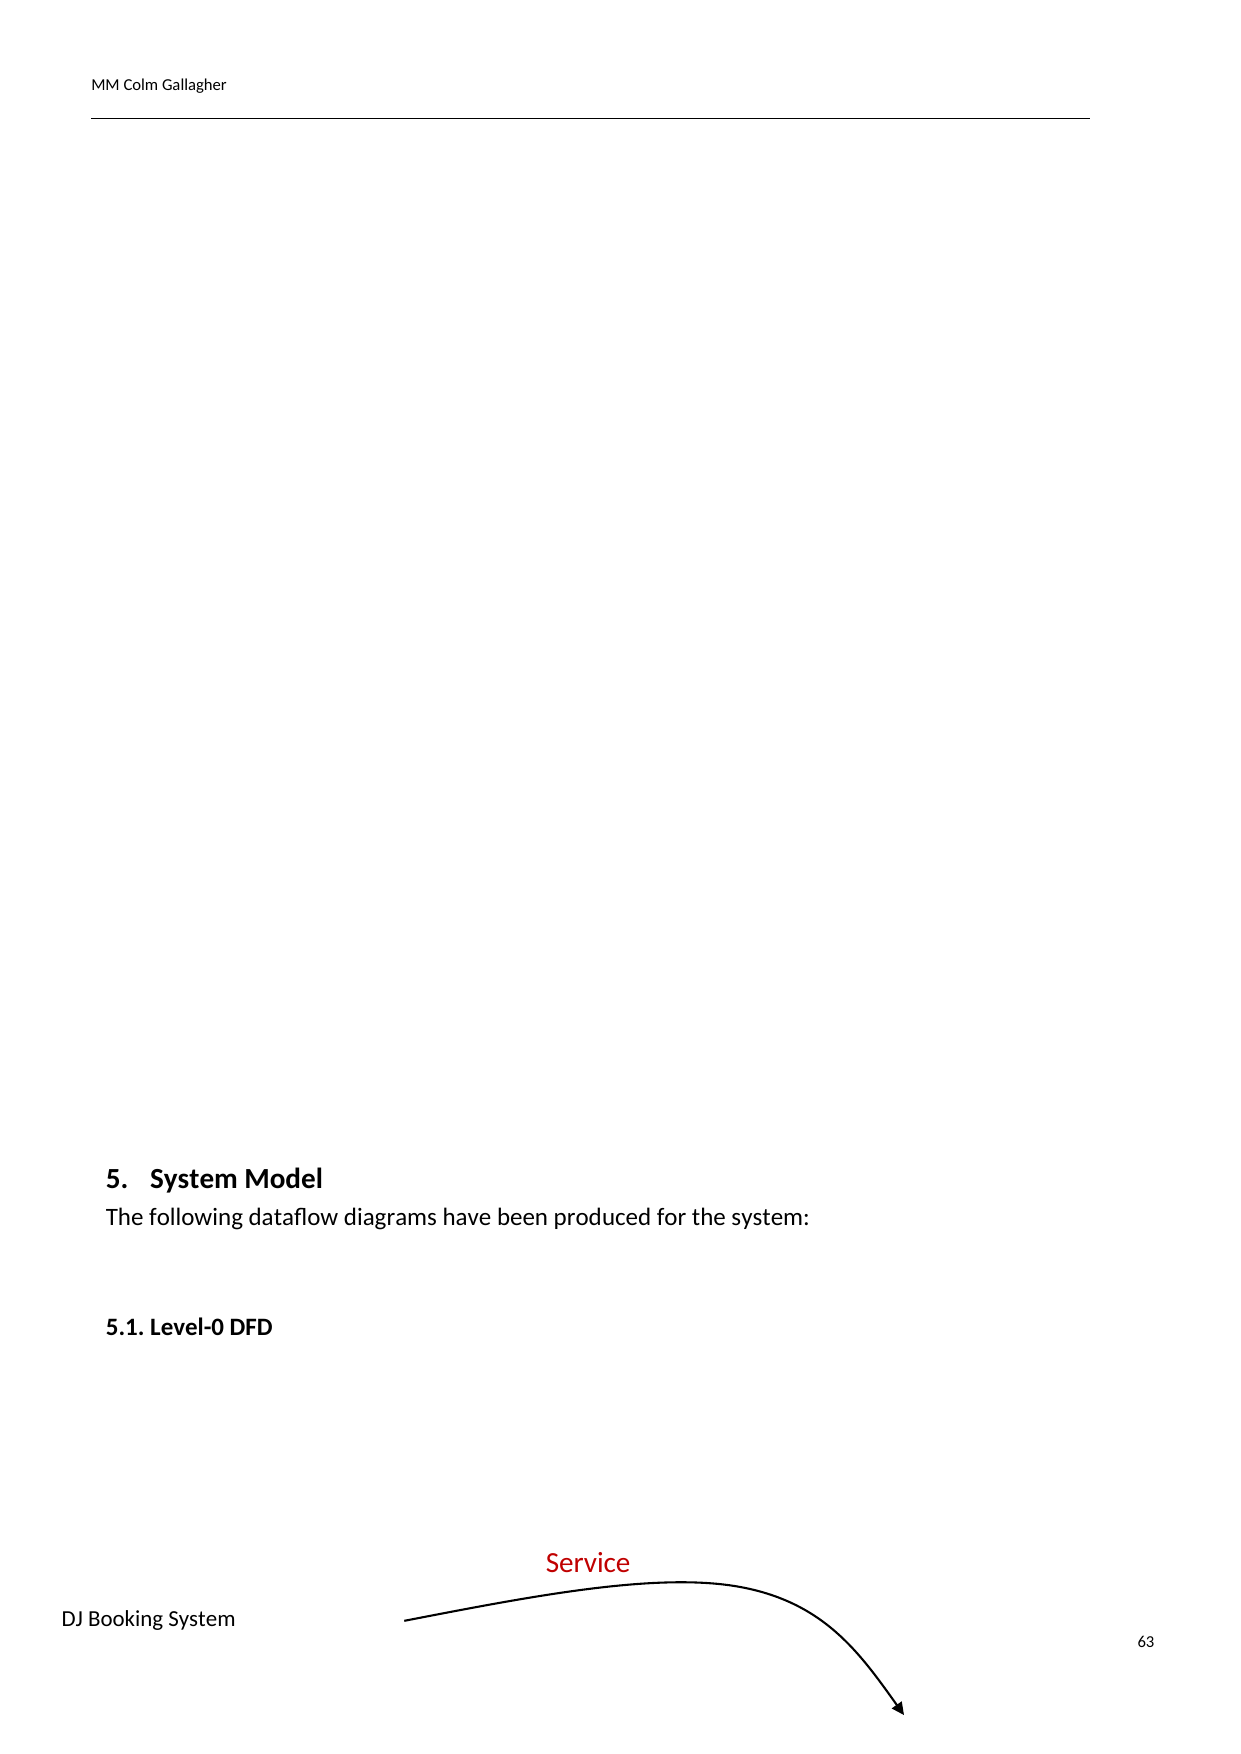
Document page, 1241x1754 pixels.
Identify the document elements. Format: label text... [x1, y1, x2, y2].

subtitle Level-0 DFD [106, 1311, 1107, 1342]
text The following dataflow diagrams have been produced for the system: [106, 1201, 1107, 1232]
subtitle System Model [106, 1160, 1107, 1196]
